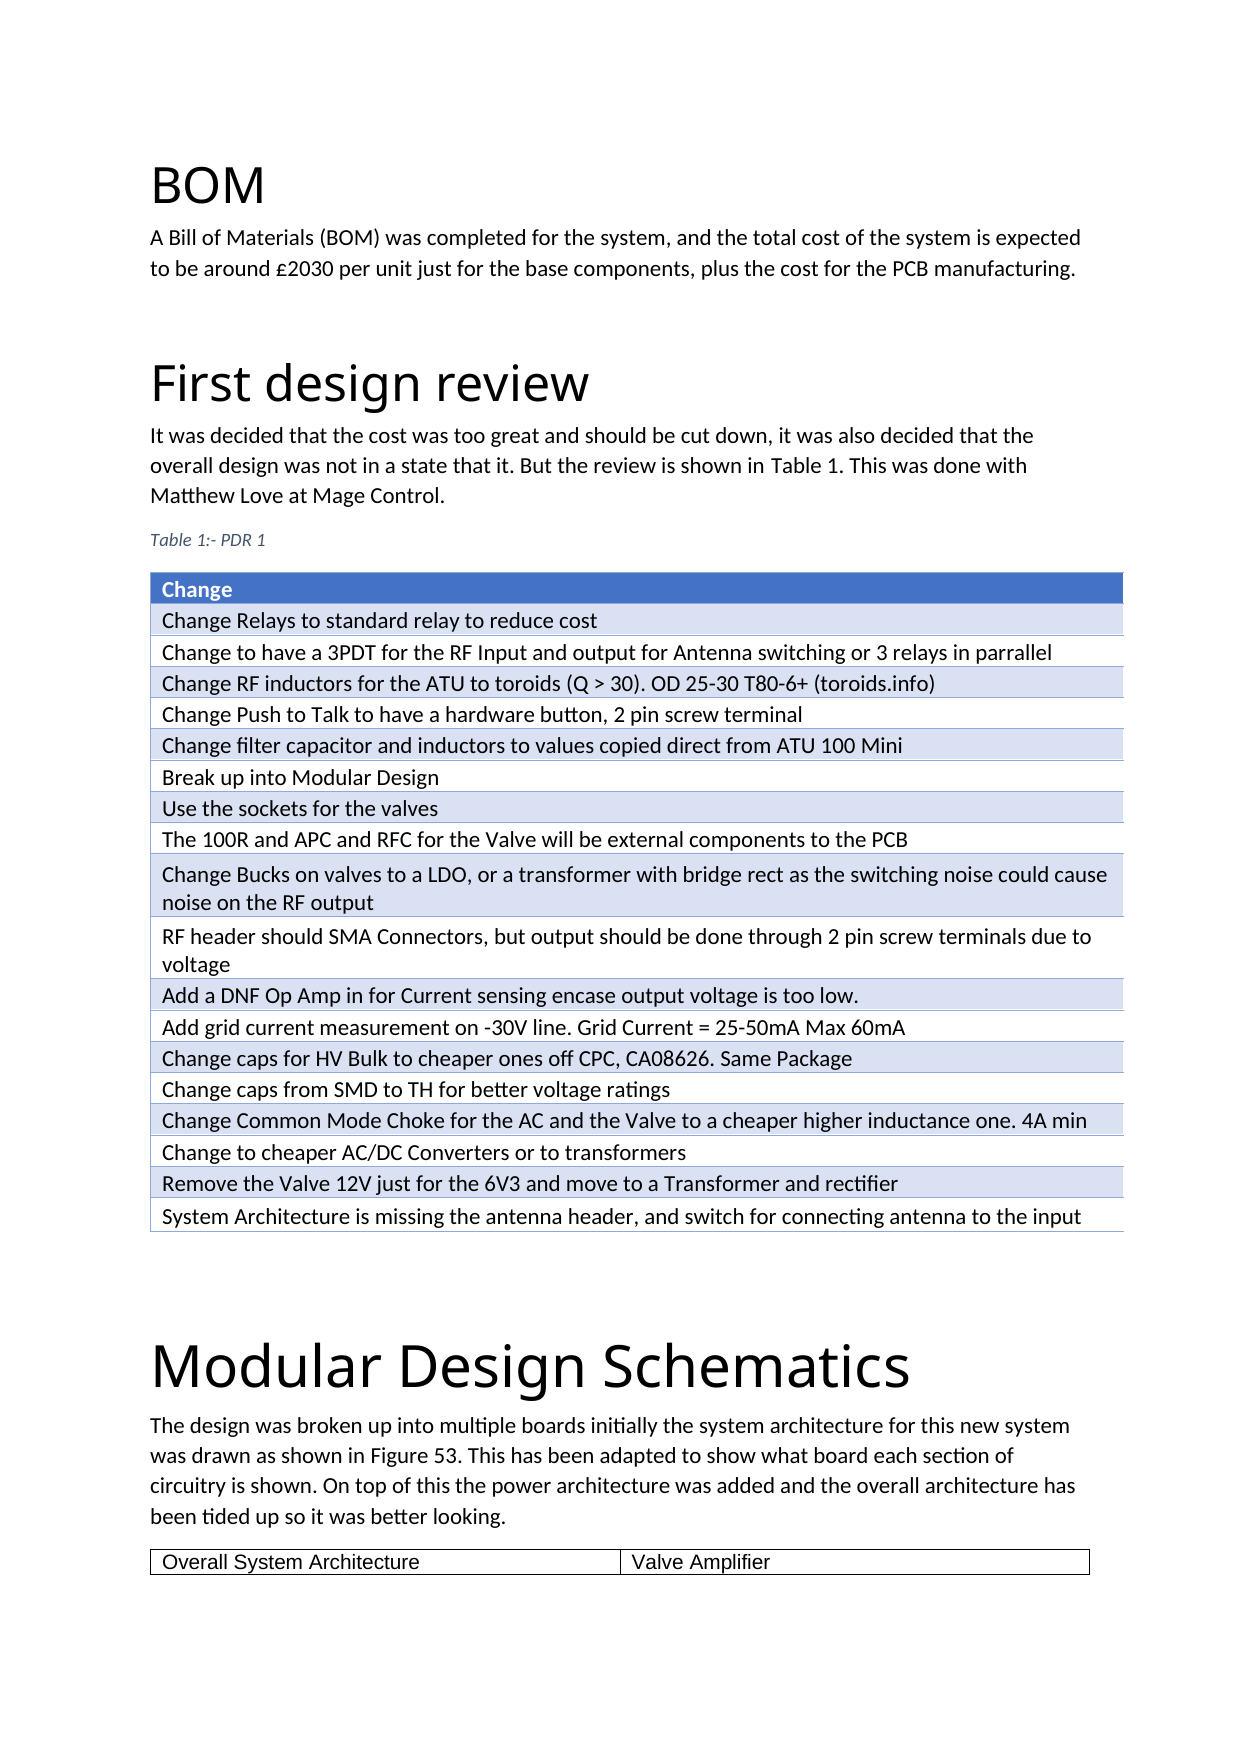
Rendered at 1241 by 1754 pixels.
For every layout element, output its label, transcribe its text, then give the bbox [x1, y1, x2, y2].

table_cell Change to cheaper AC/DC Converters or to transformers [151, 1136, 1123, 1166]
table_cell Remove the Valve 12V just for the 6V3 and move to a Transformer and rectifier [151, 1167, 1123, 1197]
text The design was broken up into multiple boards initially the system architecture for this new system was drawn as shown in Figure 53. This has been adapted to show what board each section of circuitry is shown. On top of this the power architecture was added and the overall architecture has been tided up so it was better looking. [150, 1411, 1090, 1530]
text It was decided that the cost was too great and should be cut down, it was also decided that the overall design was not in a state that it. But the review is shown in Table 1. This was done with Matthew Love at Mage Control. [150, 421, 1090, 509]
table_cell Change caps for HV Bulk to cheaper ones off CPC, CA08626. Same Package [151, 1042, 1123, 1072]
table_cell Change to have a 3PDT for the RF Input and output for Antenna switching or 3 relays in parrallel [151, 636, 1123, 666]
table_cell Change Bucks on valves to a LDO, or a transformer with bridge rect as the switching noise could cause noise on the RF output [151, 854, 1123, 916]
subtitle BOM [150, 150, 1090, 218]
text A Bill of Materials (BOM) was completed for the system, and the total cost of the system is expected to be around £2030 per unit just for the base components, plus the cost for the PCB manufacturing. [150, 223, 1090, 282]
table_cell Change Common Mode Choke for the AC and the Valve to a cheaper higher inductance one. 4A min [151, 1104, 1123, 1134]
table_cell Change RF inductors for the ATU to toroids (Q > 30). OD 25-30 T80-6+ (toroids.info) [151, 667, 1123, 697]
table_cell Change Push to Talk to have a hardware button, 2 pin screw terminal [151, 698, 1123, 728]
table_cell RF header should SMA Connectors, but output should be done through 2 pin screw terminals due to voltage [151, 917, 1123, 978]
table_cell Add grid current measurement on -30V line. Grid Current = 25-50mA Max 60mA [151, 1011, 1123, 1041]
table_cell Break up into Modular Design [151, 761, 1123, 791]
table_cell Use the sockets for the valves [151, 792, 1123, 822]
table_cell The 100R and APC and RFC for the Valve will be external components to the PCB [151, 823, 1123, 853]
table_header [151, 1550, 620, 1574]
table_cell Change Relays to standard relay to reduce cost [151, 604, 1123, 634]
table_cell System Architecture is missing the antenna header, and switch for connecting antenna to the input [151, 1198, 1123, 1231]
text Table 1:- PDR 1 [150, 528, 1090, 551]
table_cell Change caps from SMD to TH for better voltage ratings [151, 1073, 1123, 1103]
table_header Change [151, 573, 1123, 603]
table_cell Add a DNF Op Amp in for Current sensing encase output voltage is too low. [151, 979, 1123, 1009]
table_header Valve Amplifier [621, 1550, 1089, 1574]
subtitle First design review [150, 347, 1090, 416]
table_cell Change filter capacitor and inductors to values copied direct from ATU 100 Mini [151, 729, 1123, 759]
subtitle Modular Design Schematics [150, 1325, 1090, 1405]
